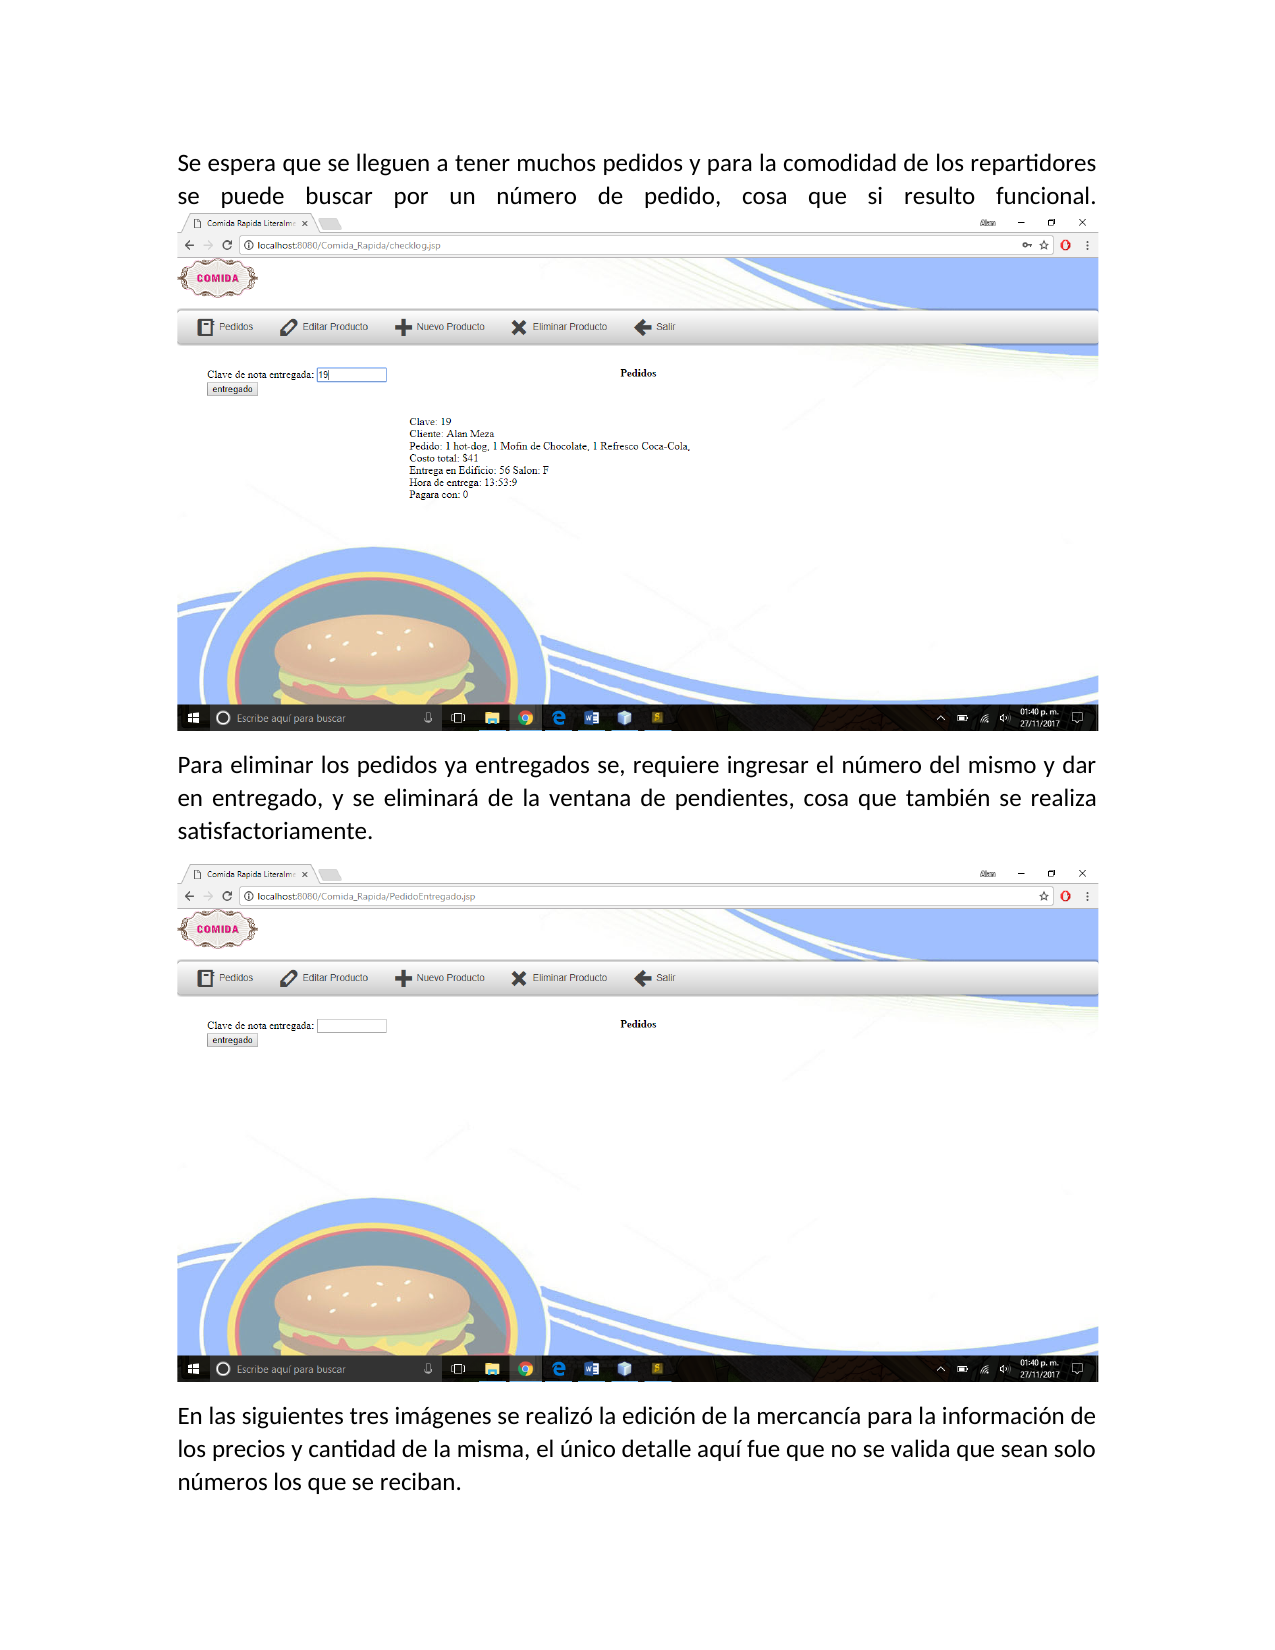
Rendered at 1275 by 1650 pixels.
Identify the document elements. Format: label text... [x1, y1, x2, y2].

text Se espera que se lleguen a tener muchos pedidos y para la comodidad de los repartidores se puede buscar por un número de pedido, cosa que si resulto funcional. [177, 148, 1098, 213]
text Para eliminar los pedidos ya entregados se, requiere ingresar el número del mismo y dar en entregado, y se eliminará de la ventana de pendientes, cosa que también se realiza satisfactoriamente. [177, 749, 1098, 846]
text En las siguientes tres imágenes se realizó la edición de la mercancía para la información de los precios y cantidad de la misma, el único detalle aquí fue que no se valida que sean solo números los que se reciban. [177, 1401, 1098, 1497]
picture [177, 213, 1099, 731]
picture [177, 864, 1099, 1382]
